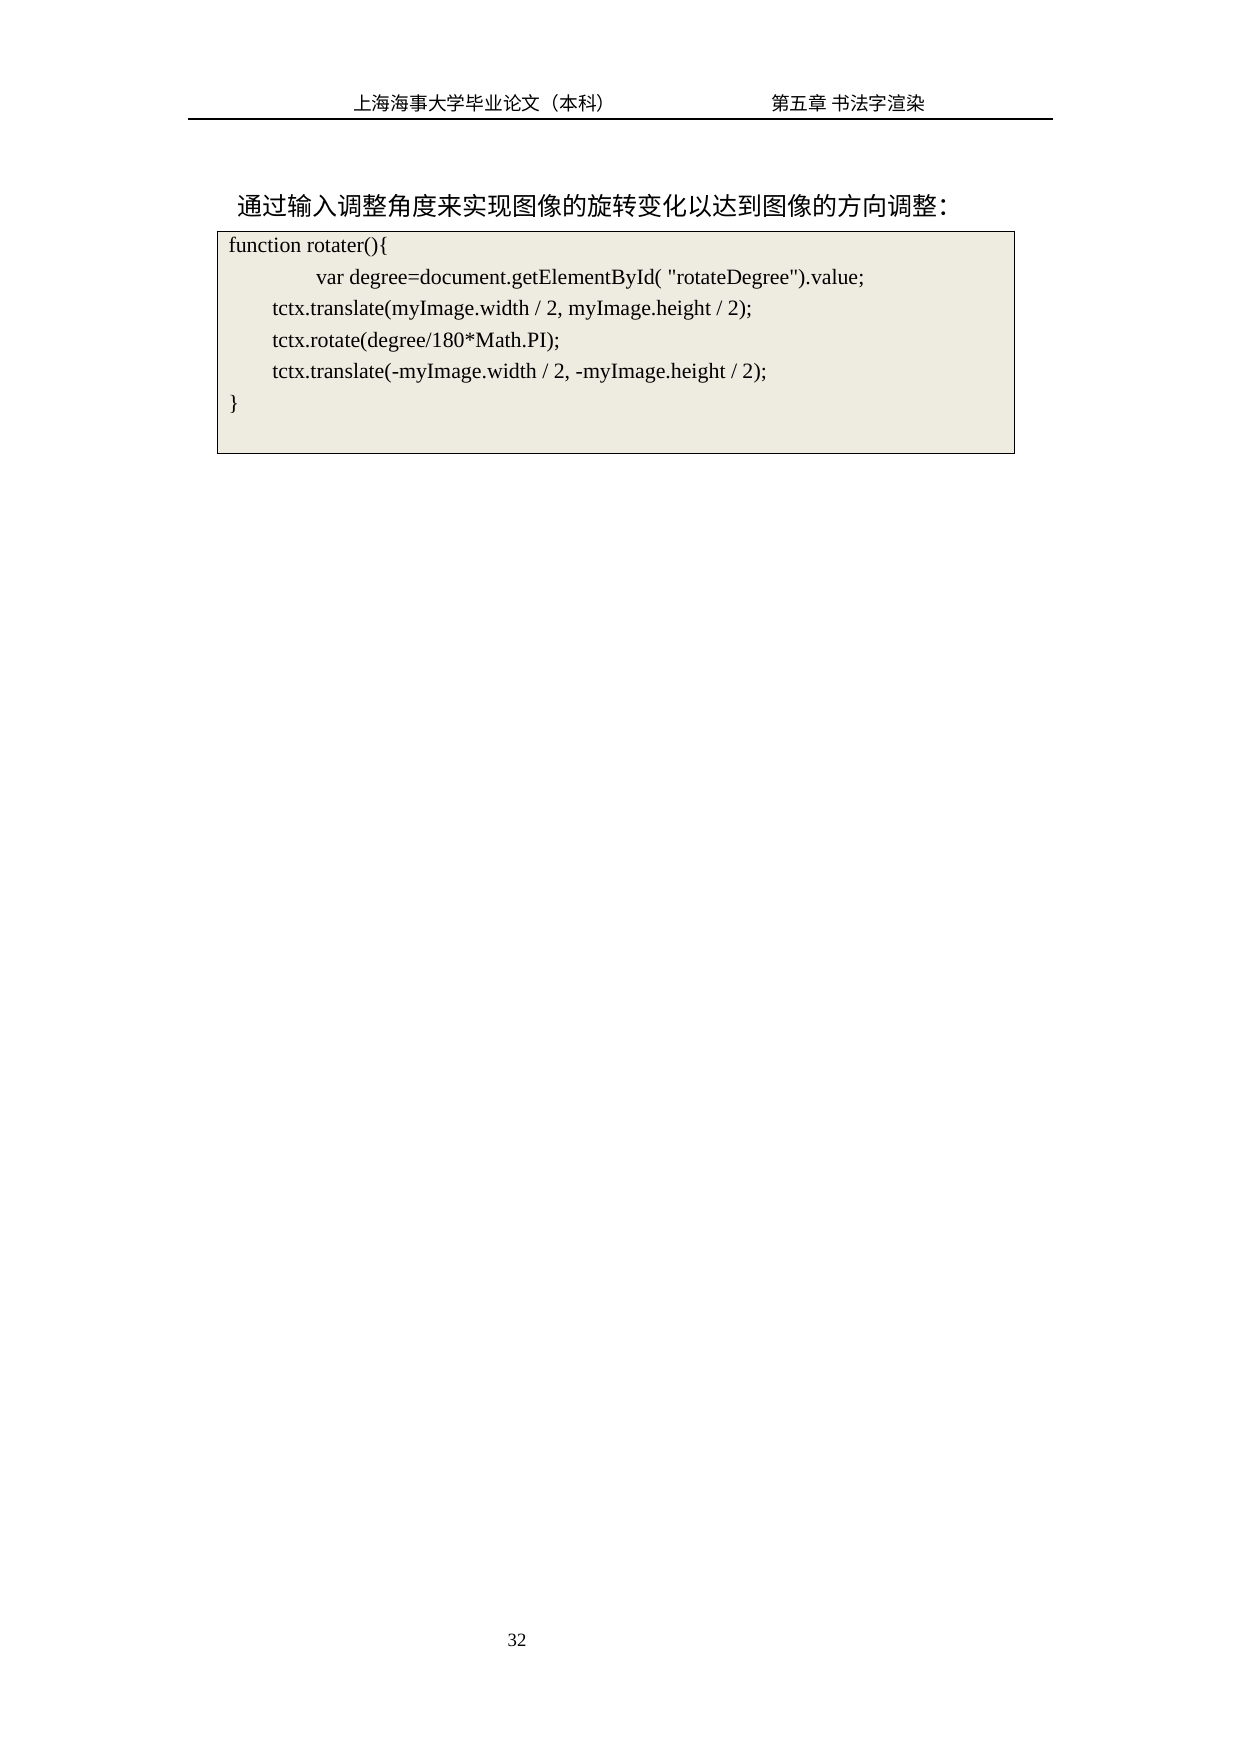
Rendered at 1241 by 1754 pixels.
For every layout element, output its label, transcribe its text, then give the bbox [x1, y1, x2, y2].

text 通过输入调整角度来实现图像的旋转变化以达到图像的方向调整： [187, 186, 1053, 222]
table_header function rotater(){ var degree=document.getElementById( "rotateDegree").value; tctx.translate(myImage.width / 2, myImage.height / 2); tctx.rotate(degree/180*Math.PI); tctx.translate(-myImage.width / 2, -myImage.height / 2); } [218, 232, 1014, 453]
